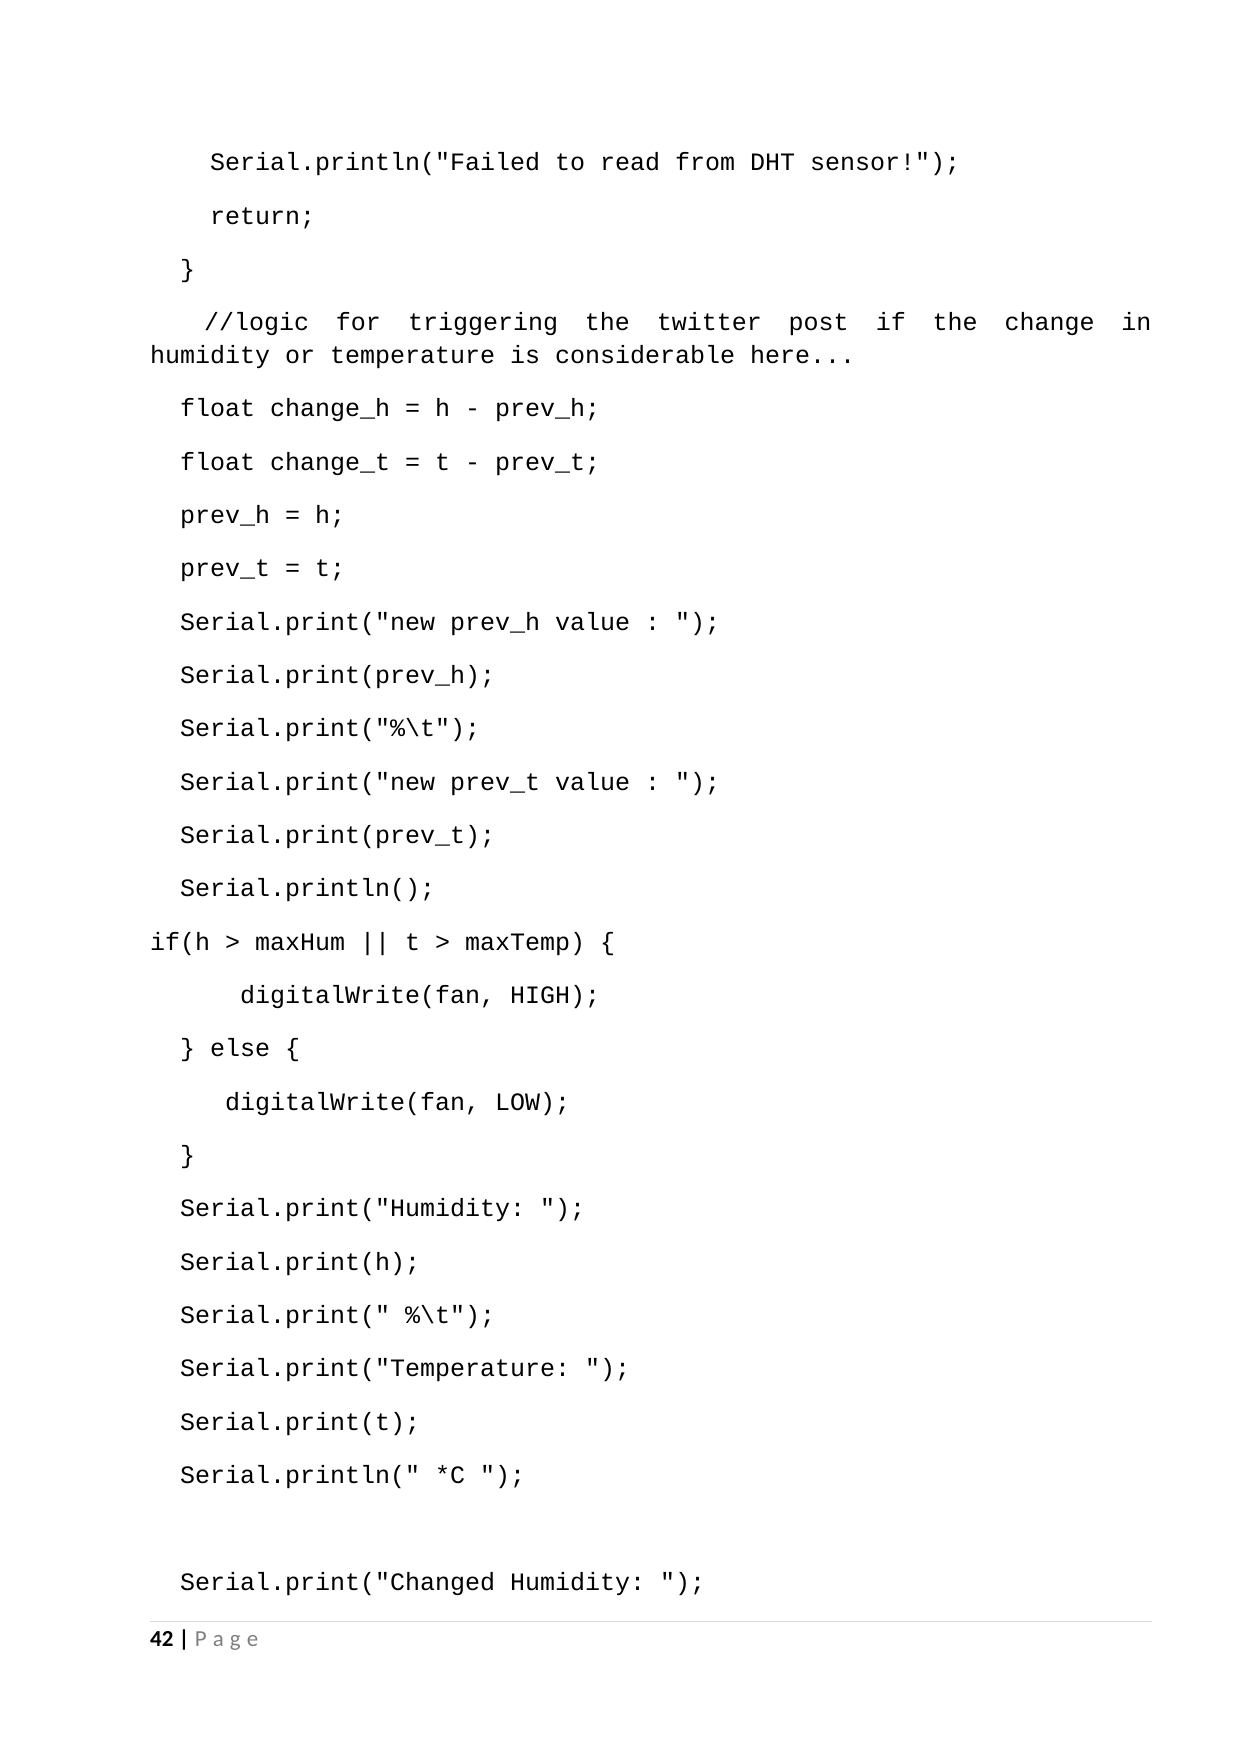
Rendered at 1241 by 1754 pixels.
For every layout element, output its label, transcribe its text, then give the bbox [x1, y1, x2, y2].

text Serial.print("new prev_h value : "); [150, 609, 1152, 637]
text Serial.println(); [150, 876, 1152, 904]
text if(h > maxHum || t > maxTemp) { [150, 929, 1152, 957]
text //logic for triggering the twitter post if the change in humidity or temperature is considerable here... [150, 310, 1152, 371]
text Serial.print("Humidity: "); [150, 1196, 1152, 1224]
text } [150, 1142, 1152, 1171]
text Serial.print(" %\t"); [150, 1302, 1152, 1331]
text Serial.print(t); [150, 1409, 1152, 1437]
text Serial.print("%\t"); [150, 716, 1152, 744]
text Serial.print("Temperature: "); [150, 1356, 1152, 1384]
text return; [150, 203, 1152, 232]
text Serial.print(h); [150, 1249, 1152, 1277]
text Serial.print("Changed Humidity: "); [150, 1569, 1152, 1597]
text float change_t = t - prev_t; [150, 449, 1152, 477]
text } else { [150, 1036, 1152, 1064]
text digitalWrite(fan, HIGH); [150, 982, 1152, 1011]
text prev_h = h; [150, 502, 1152, 531]
text Serial.print("new prev_t value : "); [150, 769, 1152, 797]
text float change_h = h - prev_h; [150, 396, 1152, 424]
text Serial.print(prev_t); [150, 822, 1152, 851]
text Serial.print(prev_h); [150, 662, 1152, 691]
text digitalWrite(fan, LOW); [150, 1089, 1152, 1117]
text Serial.println("Failed to read from DHT sensor!"); [150, 150, 1152, 178]
text } [150, 257, 1152, 285]
text prev_t = t; [150, 556, 1152, 584]
text Serial.println(" *C "); [150, 1462, 1152, 1491]
